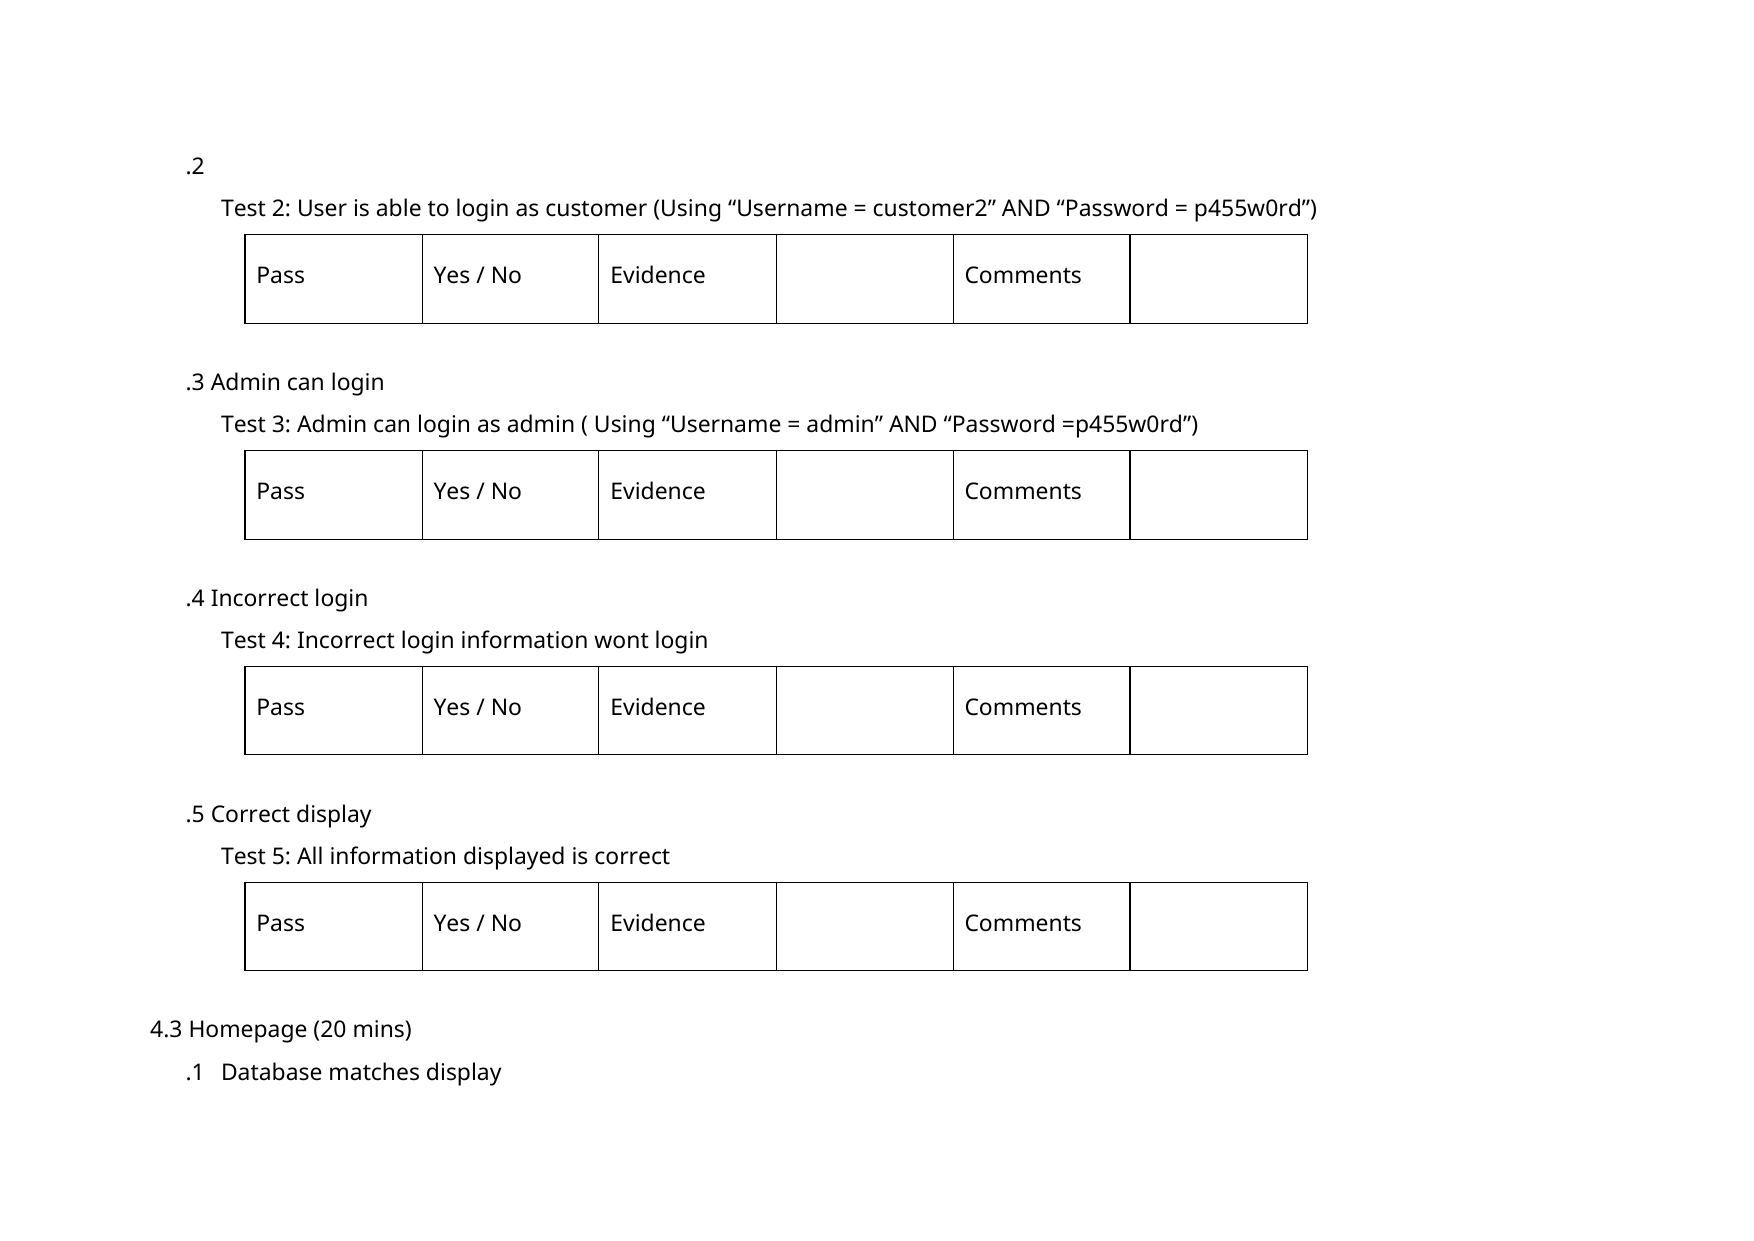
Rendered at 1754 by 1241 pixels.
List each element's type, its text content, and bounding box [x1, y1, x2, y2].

table_header [1131, 235, 1307, 323]
table_header Comments [954, 883, 1129, 970]
text .4 Incorrect login [150, 582, 1604, 613]
table_header Yes / No [423, 667, 598, 754]
table_header Evidence [599, 667, 776, 754]
table_header Pass [246, 667, 422, 754]
text .1 Database matches display [150, 1055, 1604, 1087]
text .3 Admin can login [150, 366, 1604, 397]
table_header Yes / No [423, 235, 598, 323]
table_header [1131, 451, 1307, 538]
text Test 4: Incorrect login information wont login [150, 624, 1604, 655]
text .5 Correct display [150, 797, 1604, 829]
table_header Yes / No [423, 883, 598, 970]
table_header Evidence [599, 235, 776, 323]
table_header Evidence [599, 451, 776, 538]
table_header Pass [246, 235, 422, 323]
table_header [1131, 883, 1307, 970]
text Test 3: Admin can login as admin ( Using “Username = admin” AND “Password =p455w0rd”) [150, 408, 1604, 439]
table_header Comments [954, 667, 1129, 754]
table_header [777, 235, 953, 323]
table_header Evidence [599, 883, 776, 970]
table_header [777, 883, 953, 970]
text .2 [150, 150, 1604, 181]
table_header Comments [954, 235, 1129, 323]
table_header Pass [246, 451, 422, 538]
table_header [777, 667, 953, 754]
text 4.3 Homepage (20 mins) [150, 1013, 1604, 1044]
table_header Comments [954, 451, 1129, 538]
table_header Pass [246, 883, 422, 970]
table_header Yes / No [423, 451, 598, 538]
text Test 2: User is able to login as customer (Using “Username = customer2” AND “Password = p455w0rd”) [150, 192, 1604, 223]
table_header [777, 451, 953, 538]
text Test 5: All information displayed is correct [150, 839, 1604, 871]
table_header [1131, 667, 1307, 754]
